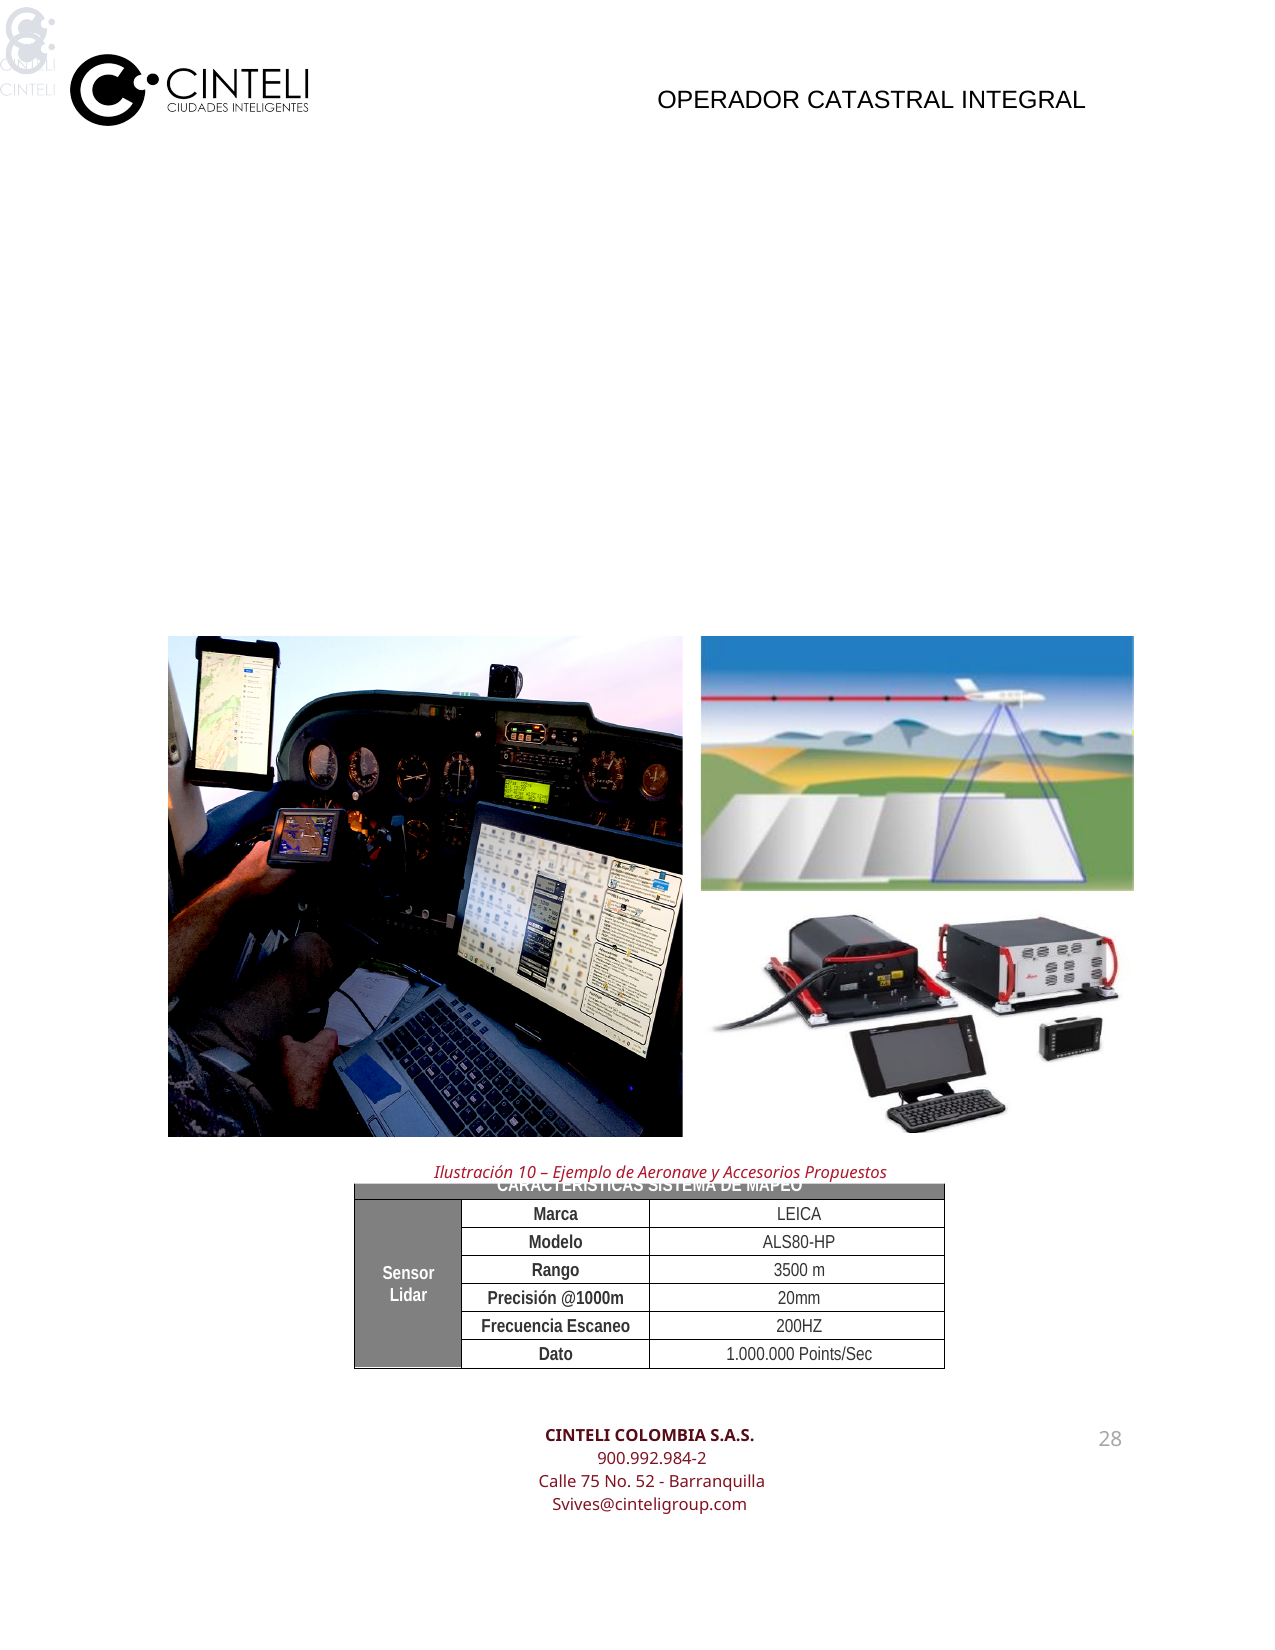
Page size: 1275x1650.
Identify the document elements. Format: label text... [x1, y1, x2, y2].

table_cell LEICA [650, 1200, 944, 1227]
table_cell Precisión @1000m [462, 1284, 649, 1311]
picture [705, 908, 1130, 1133]
picture [168, 636, 683, 1137]
picture [700, 636, 1134, 891]
picture [63, 47, 310, 131]
table_cell Modelo [462, 1228, 649, 1255]
table_cell Marca [462, 1200, 649, 1227]
table_cell 3500 m [650, 1256, 944, 1283]
table_cell 20mm [650, 1284, 944, 1311]
table_cell Dato [462, 1340, 649, 1367]
table_cell 1.000.000 Points/Sec [650, 1340, 944, 1367]
table_cell ALS80-HP [650, 1228, 944, 1255]
table_cell Rango [462, 1256, 649, 1283]
table_cell Frecuencia Escaneo [462, 1312, 649, 1339]
table_cell 200HZ [650, 1312, 944, 1339]
table_header CARACTERÍSTICAS SISTEMA DE MAPEO [355, 1184, 944, 1199]
table_cell Sensor Lidar [355, 1200, 461, 1367]
